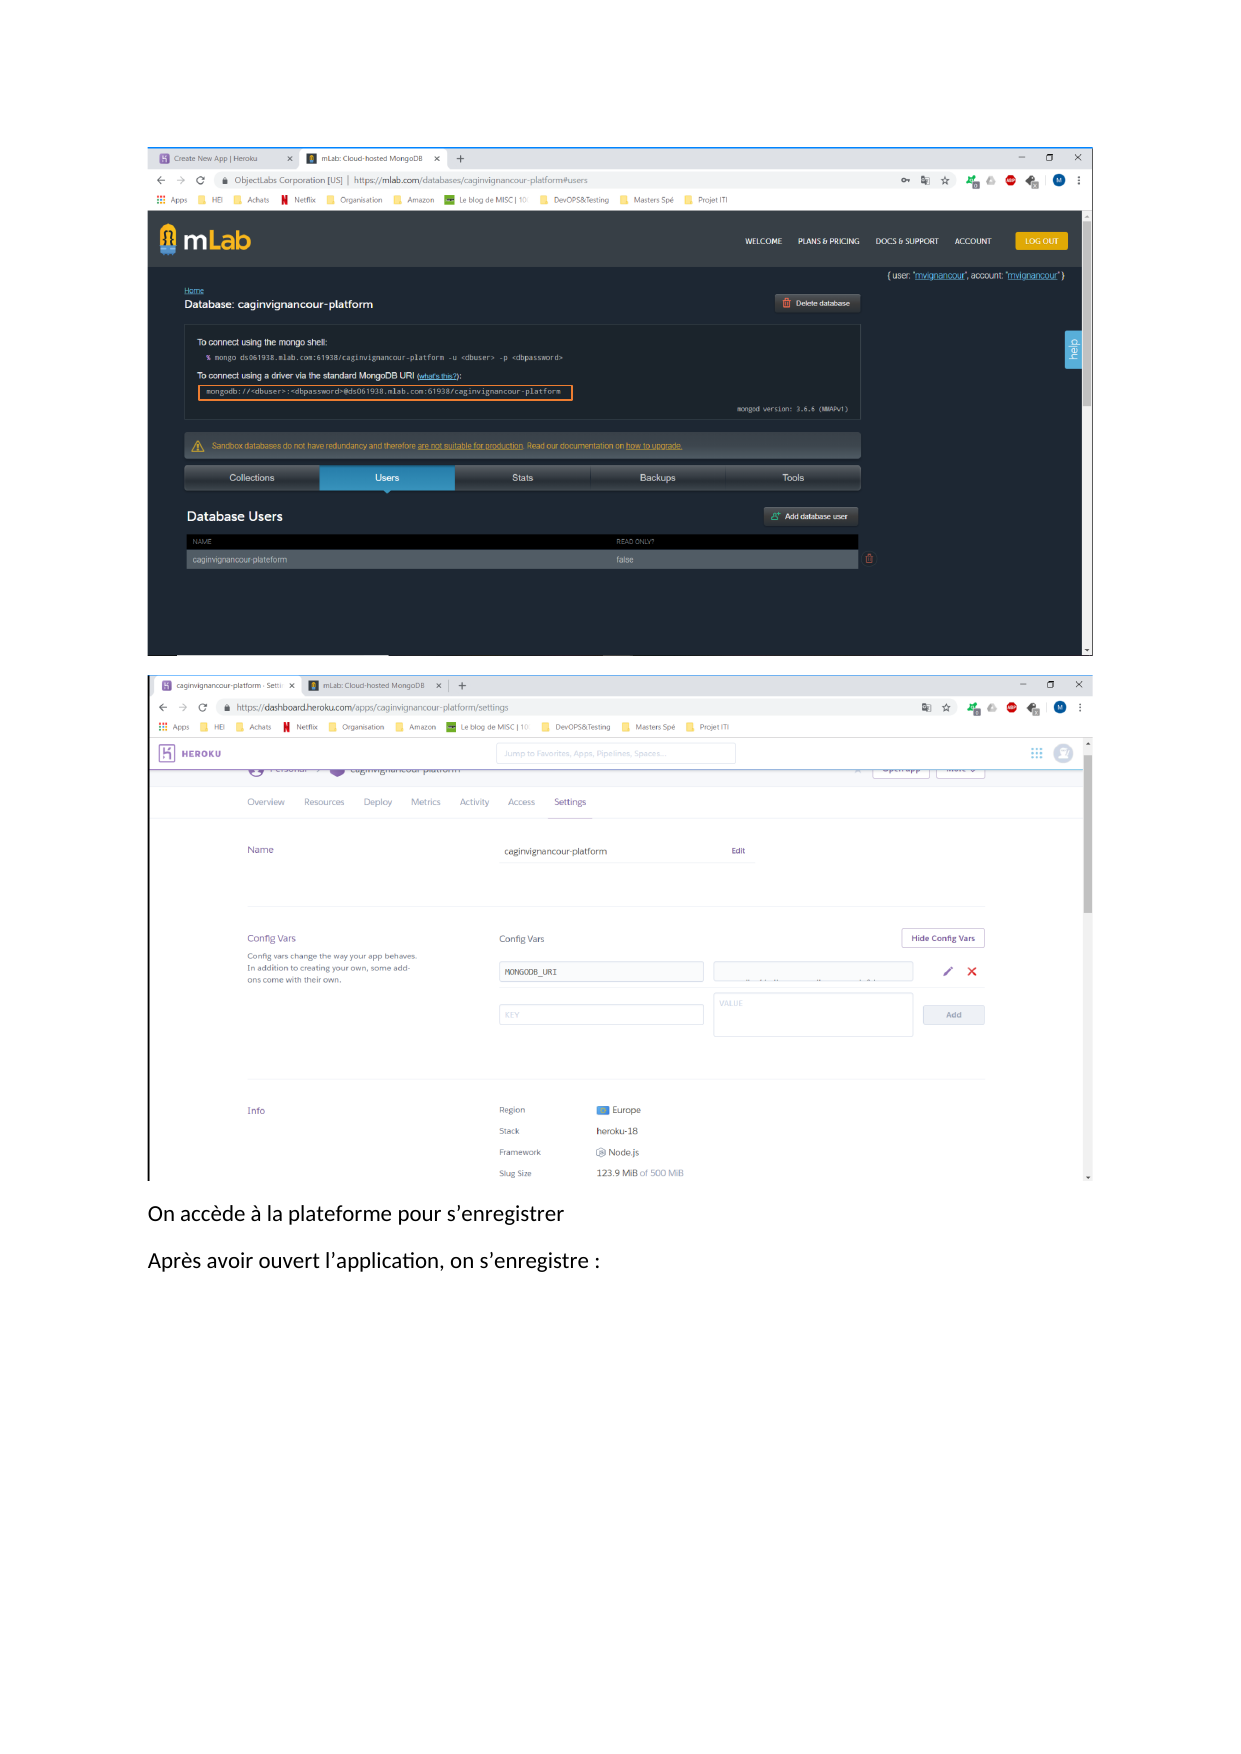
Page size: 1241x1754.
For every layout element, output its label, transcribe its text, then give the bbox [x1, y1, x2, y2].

picture [147, 147, 1093, 656]
picture [147, 675, 1093, 1181]
text On accède à la plateforme pour s’enregistrer [148, 1199, 1093, 1227]
text Après avoir ouvert l’application, on s’enregistre : [148, 1246, 1093, 1274]
